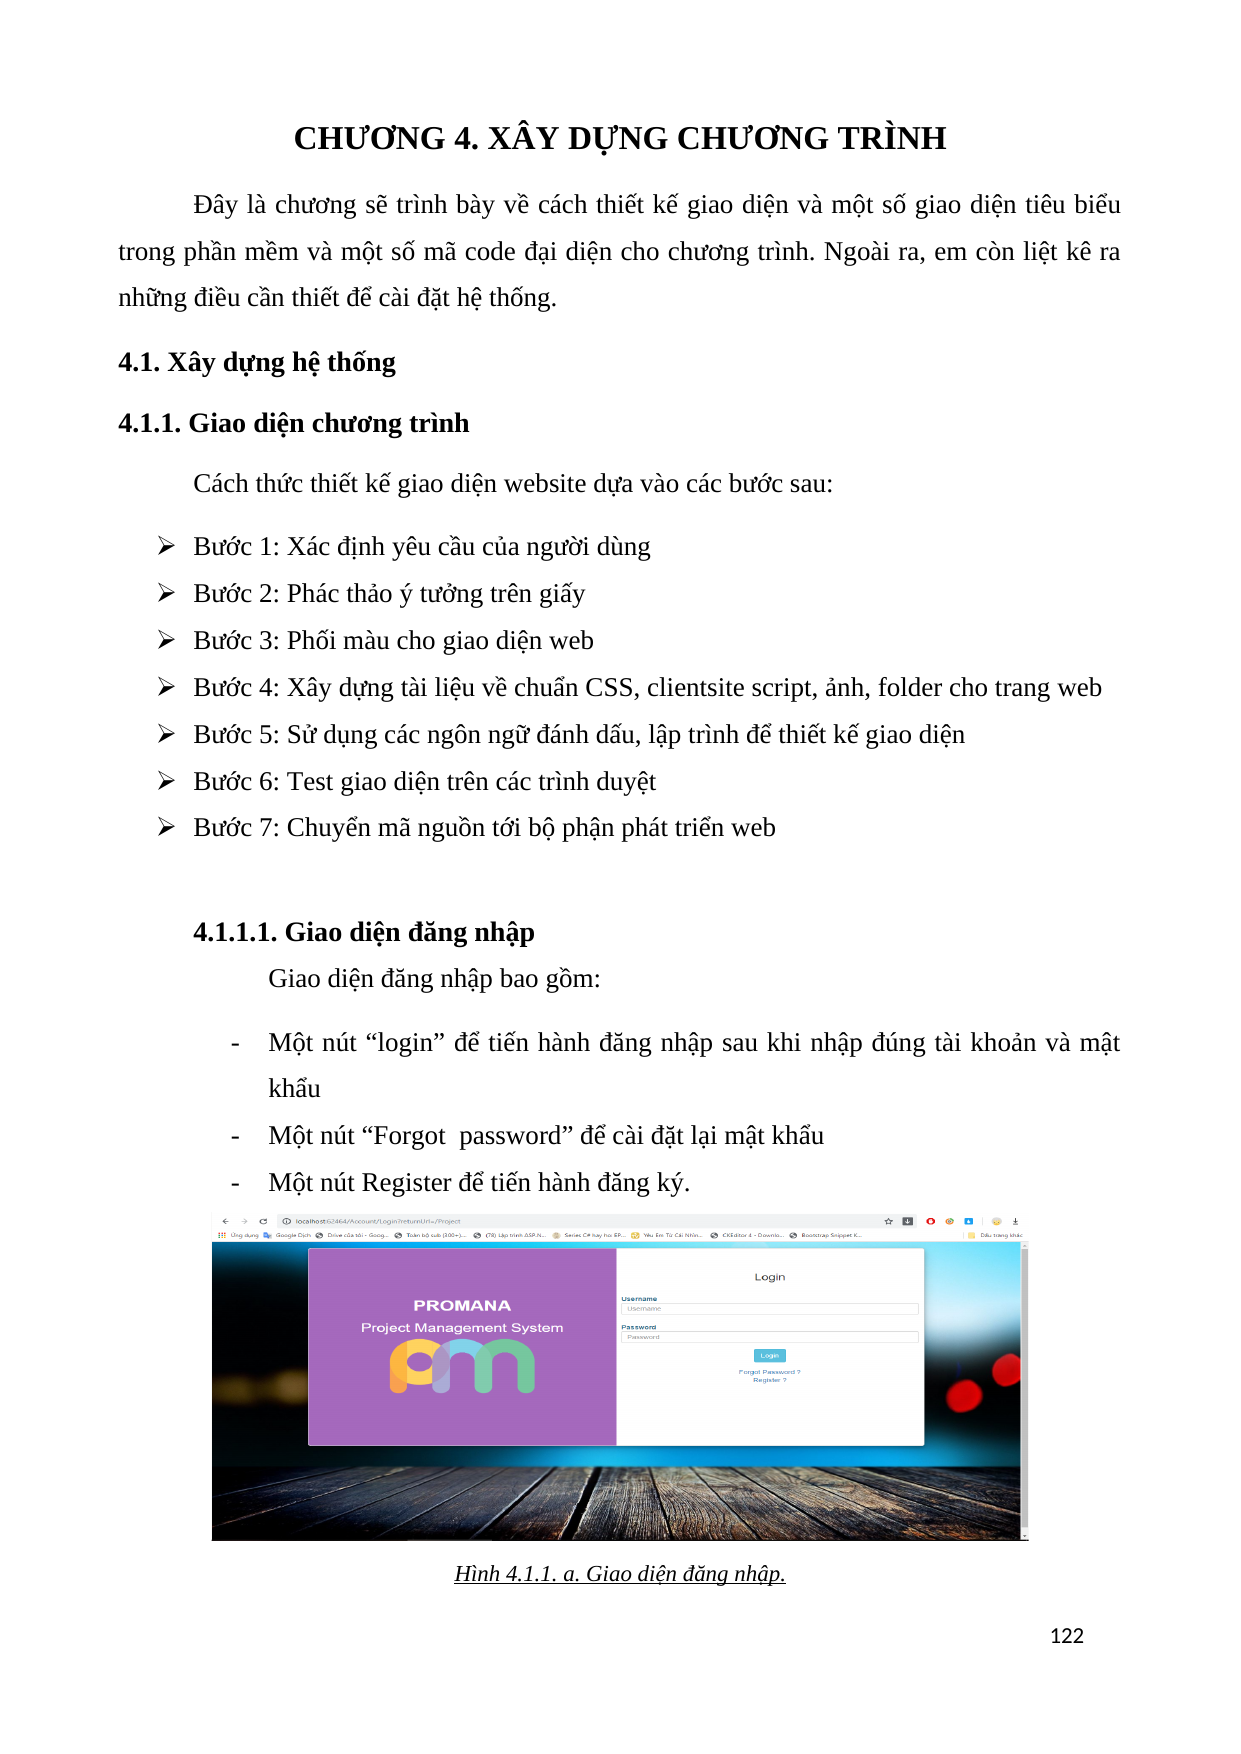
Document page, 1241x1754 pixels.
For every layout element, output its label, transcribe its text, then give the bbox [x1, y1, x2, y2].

text Cách thức thiết kế giao diện website dựa vào các bước sau: [118, 467, 1122, 498]
text Đây là chương sẽ trình bày về cách thiết kế giao diện và một số giao diện tiêu biểu trong phần mềm và một số mã code đại diện cho chương trình. Ngoài ra, em còn liệt kê ra những điều cần thiết để cài đặt hệ thống. [118, 188, 1122, 313]
text Giao diện đăng nhập bao gồm: [118, 962, 1122, 993]
list Bước 3: Phối màu cho giao diện web [156, 624, 1122, 655]
list Bước 2: Phác thảo ý tưởng trên giấy [156, 577, 1122, 608]
subtitle 4.1.1. Giao diện chương trình [118, 406, 1122, 438]
list Bước 4: Xây dựng tài liệu về chuẩn CSS, clientsite script, ảnh, folder cho trang web [156, 671, 1122, 702]
list Bước 6: Test giao diện trên các trình duyệt [156, 764, 1122, 796]
list Bước 1: Xác định yêu cầu của người dùng [156, 530, 1122, 561]
list Một nút “Forgot password” để cài đặt lại mật khẩu [231, 1119, 1122, 1150]
list Bước 5: Sử dụng các ngôn ngữ đánh dấu, lập trình để thiết kế giao diện [156, 718, 1122, 749]
list Một nút “login” để tiến hành đăng nhập sau khi nhập đúng tài khoản và mật khẩu [231, 1026, 1122, 1103]
subtitle 4.1. Xây dựng hệ thống [118, 345, 1122, 377]
list Bước 7: Chuyển mã nguồn tới bộ phận phát triển web [156, 811, 1122, 843]
picture [211, 1212, 1029, 1541]
text Hình 4.1.1. a. Giao diện đăng nhập. [118, 1559, 1122, 1586]
subtitle 4.1.1.1. Giao diện đăng nhập [118, 915, 1122, 947]
subtitle CHƯƠNG 4. XÂY DỰNG CHƯƠNG TRÌNH [118, 118, 1122, 156]
list Một nút Register để tiến hành đăng ký. [231, 1166, 1122, 1197]
